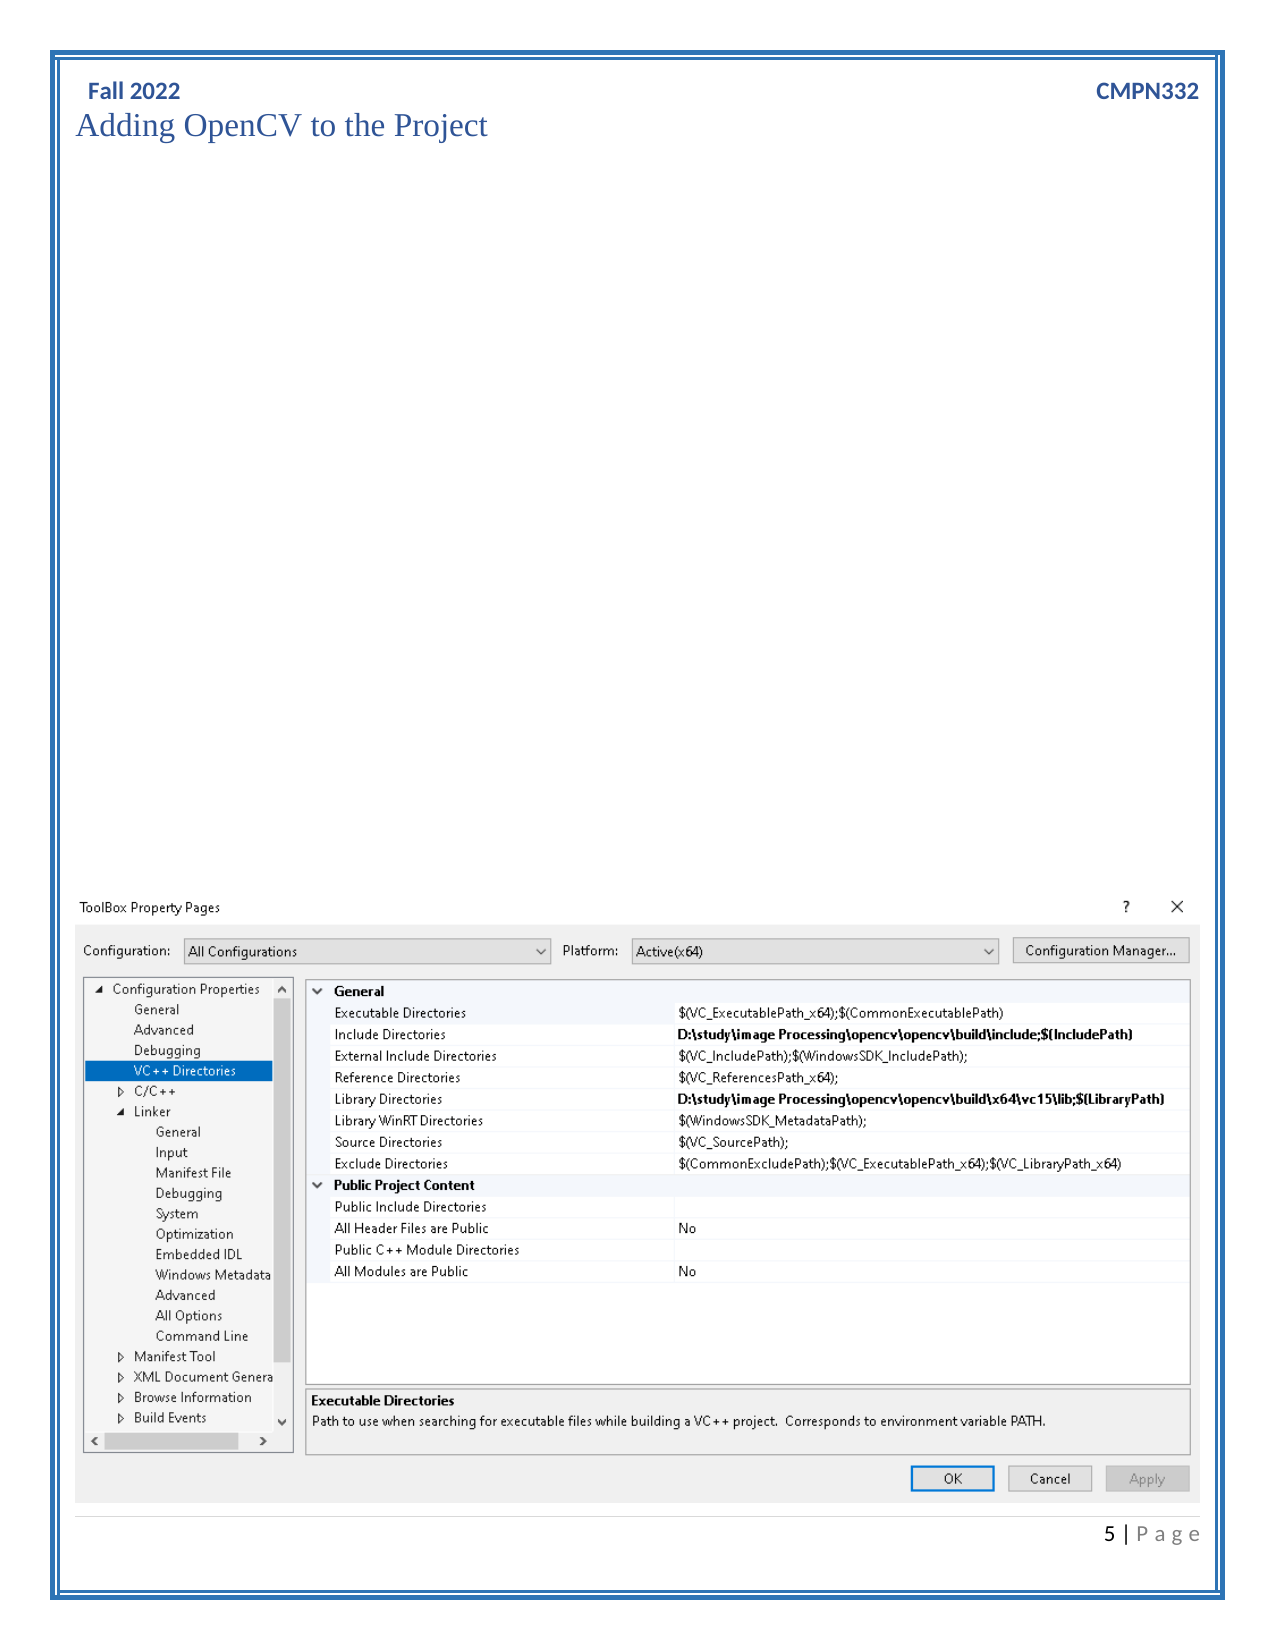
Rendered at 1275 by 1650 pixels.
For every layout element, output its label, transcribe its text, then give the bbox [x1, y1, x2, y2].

subtitle Adding OpenCV to the Project [75, 106, 1200, 144]
picture [75, 893, 1200, 1503]
